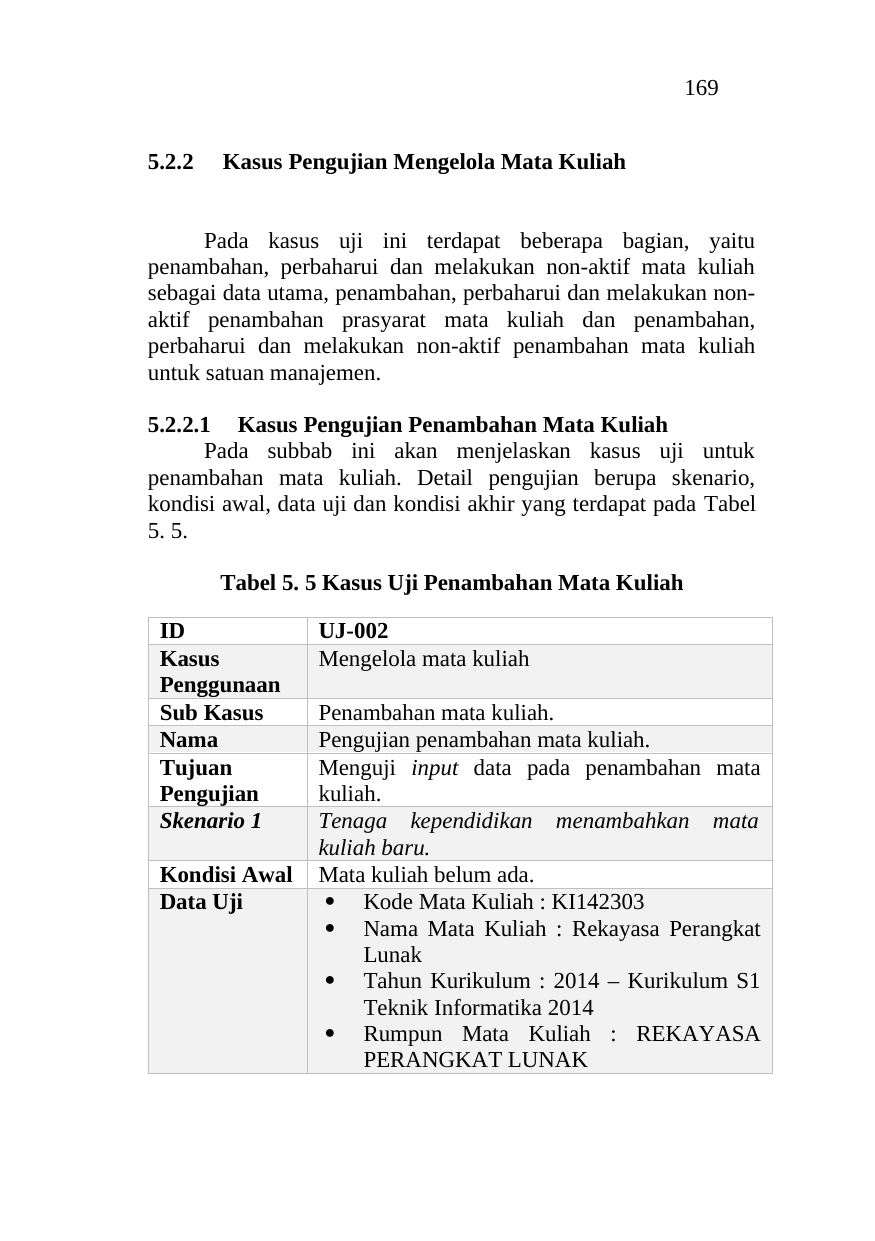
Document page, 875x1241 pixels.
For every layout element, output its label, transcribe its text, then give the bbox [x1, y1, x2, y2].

table_header ID [149, 618, 307, 644]
table_cell Sub Kasus [149, 699, 307, 725]
table_cell Tujuan Pengujian [149, 754, 307, 806]
table_cell Menguji input data pada penambahan mata kuliah. [308, 754, 772, 806]
table_cell Mengelola mata kuliah [308, 645, 772, 698]
table_cell Pengujian penambahan mata kuliah. [308, 726, 772, 752]
table_header UJ-002 [308, 618, 772, 644]
table_cell Kasus Penggunaan [149, 645, 307, 698]
table_cell Nama [149, 726, 307, 752]
table_cell Skenario 1 [149, 807, 307, 860]
text Pada kasus uji ini terdapat beberapa bagian, yaitu penambahan, perbaharui dan melakukan non-aktif mata kuliah sebagai data utama, penambahan, perbaharui dan melakukan non-aktif penambahan prasyarat mata kuliah dan penambahan, perbaharui dan melakukan non-aktif penambahan mata kuliah untuk satuan manajemen. [148, 227, 756, 385]
table_cell Kondisi Awal [149, 861, 307, 887]
table_cell Data Uji [149, 889, 307, 1073]
text Pada subbab ini akan menjelaskan kasus uji untuk penambahan mata kuliah. Detail pengujian berupa skenario, kondisi awal, data uji dan kondisi akhir yang terdapat pada Tabel 5. 5. [148, 438, 756, 543]
table_cell Mata kuliah belum ada. [308, 861, 772, 887]
subtitle Kasus Pengujian Mengelola Mata Kuliah [148, 148, 756, 174]
subtitle Kasus Pengujian Penambahan Mata Kuliah [148, 411, 756, 438]
table_cell Penambahan mata kuliah. [308, 699, 772, 725]
table_cell Tenaga kependidikan menambahkan mata kuliah baru. [308, 807, 772, 860]
